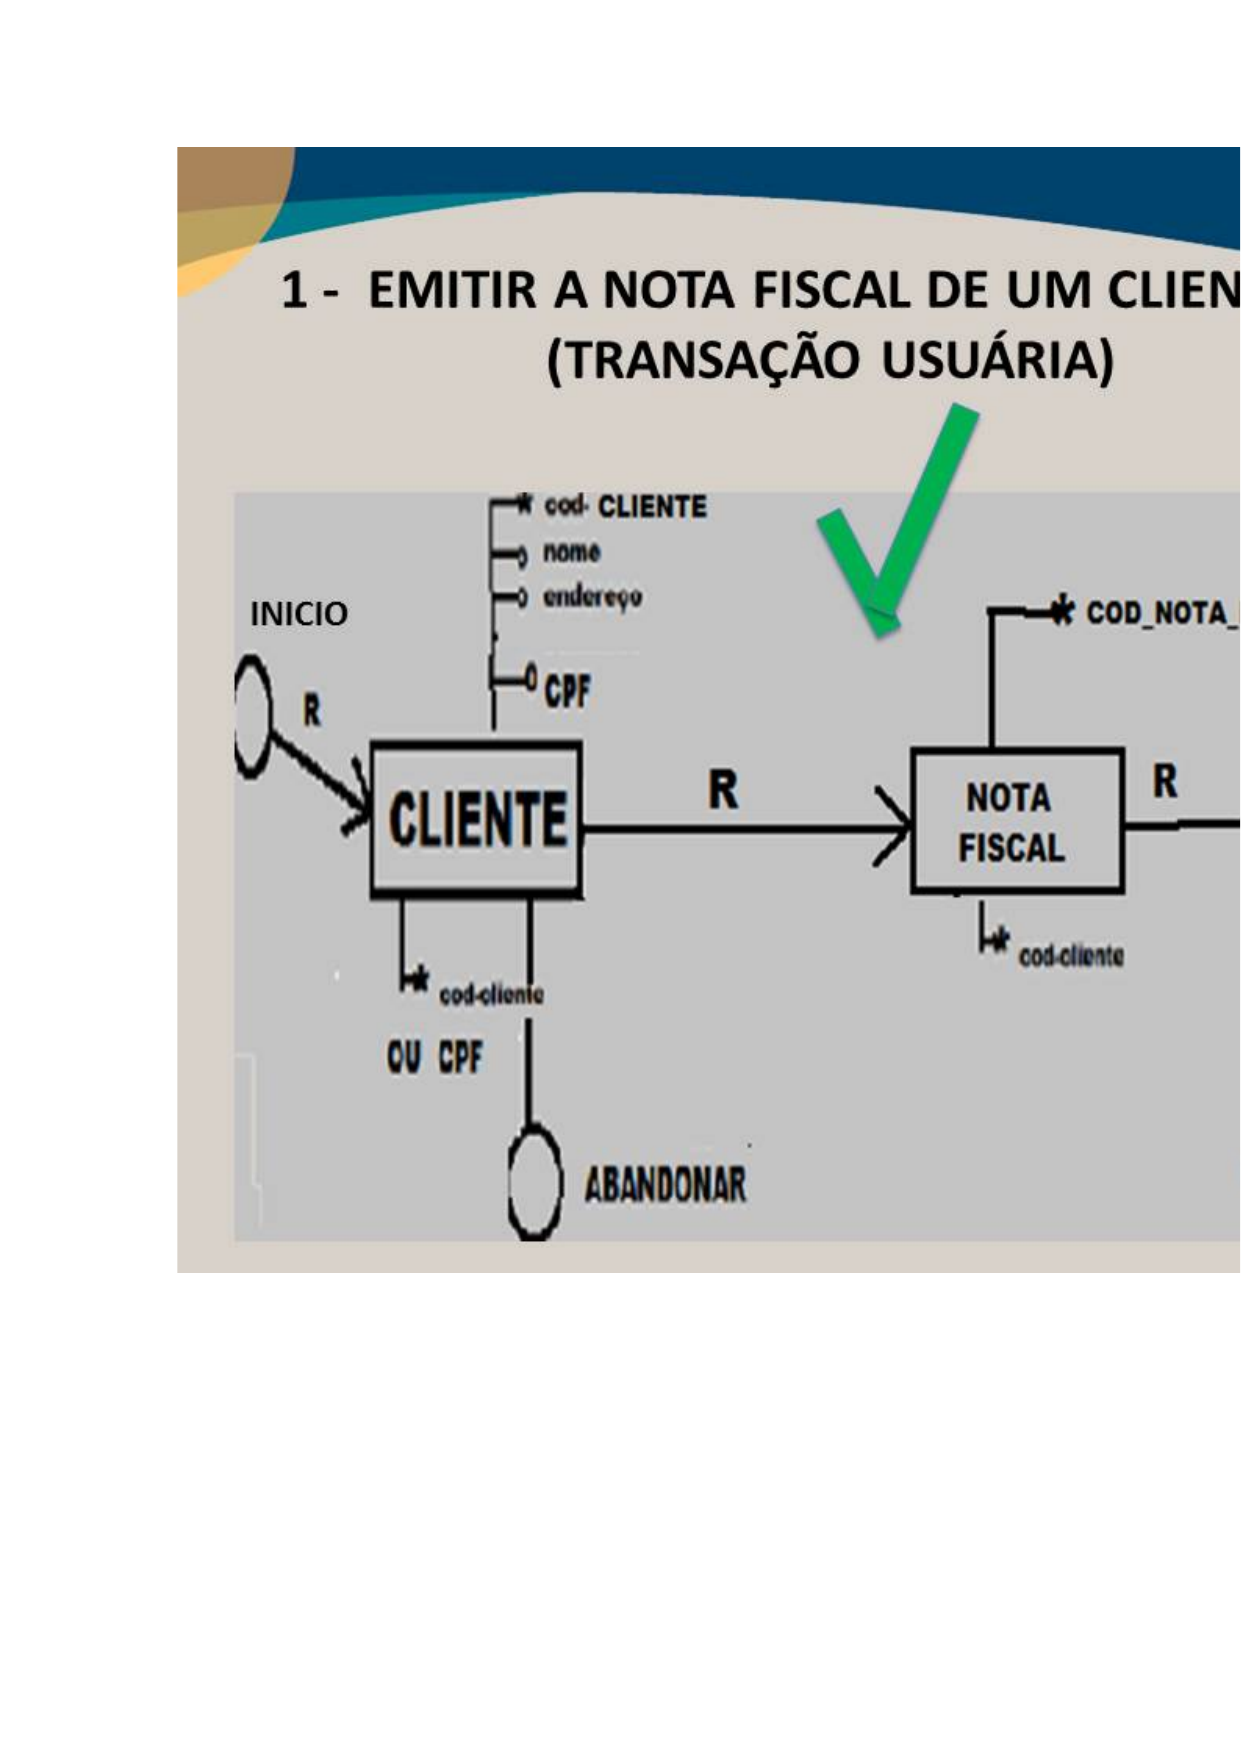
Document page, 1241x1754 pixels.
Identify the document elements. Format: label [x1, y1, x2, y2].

picture [177, 147, 1241, 1273]
